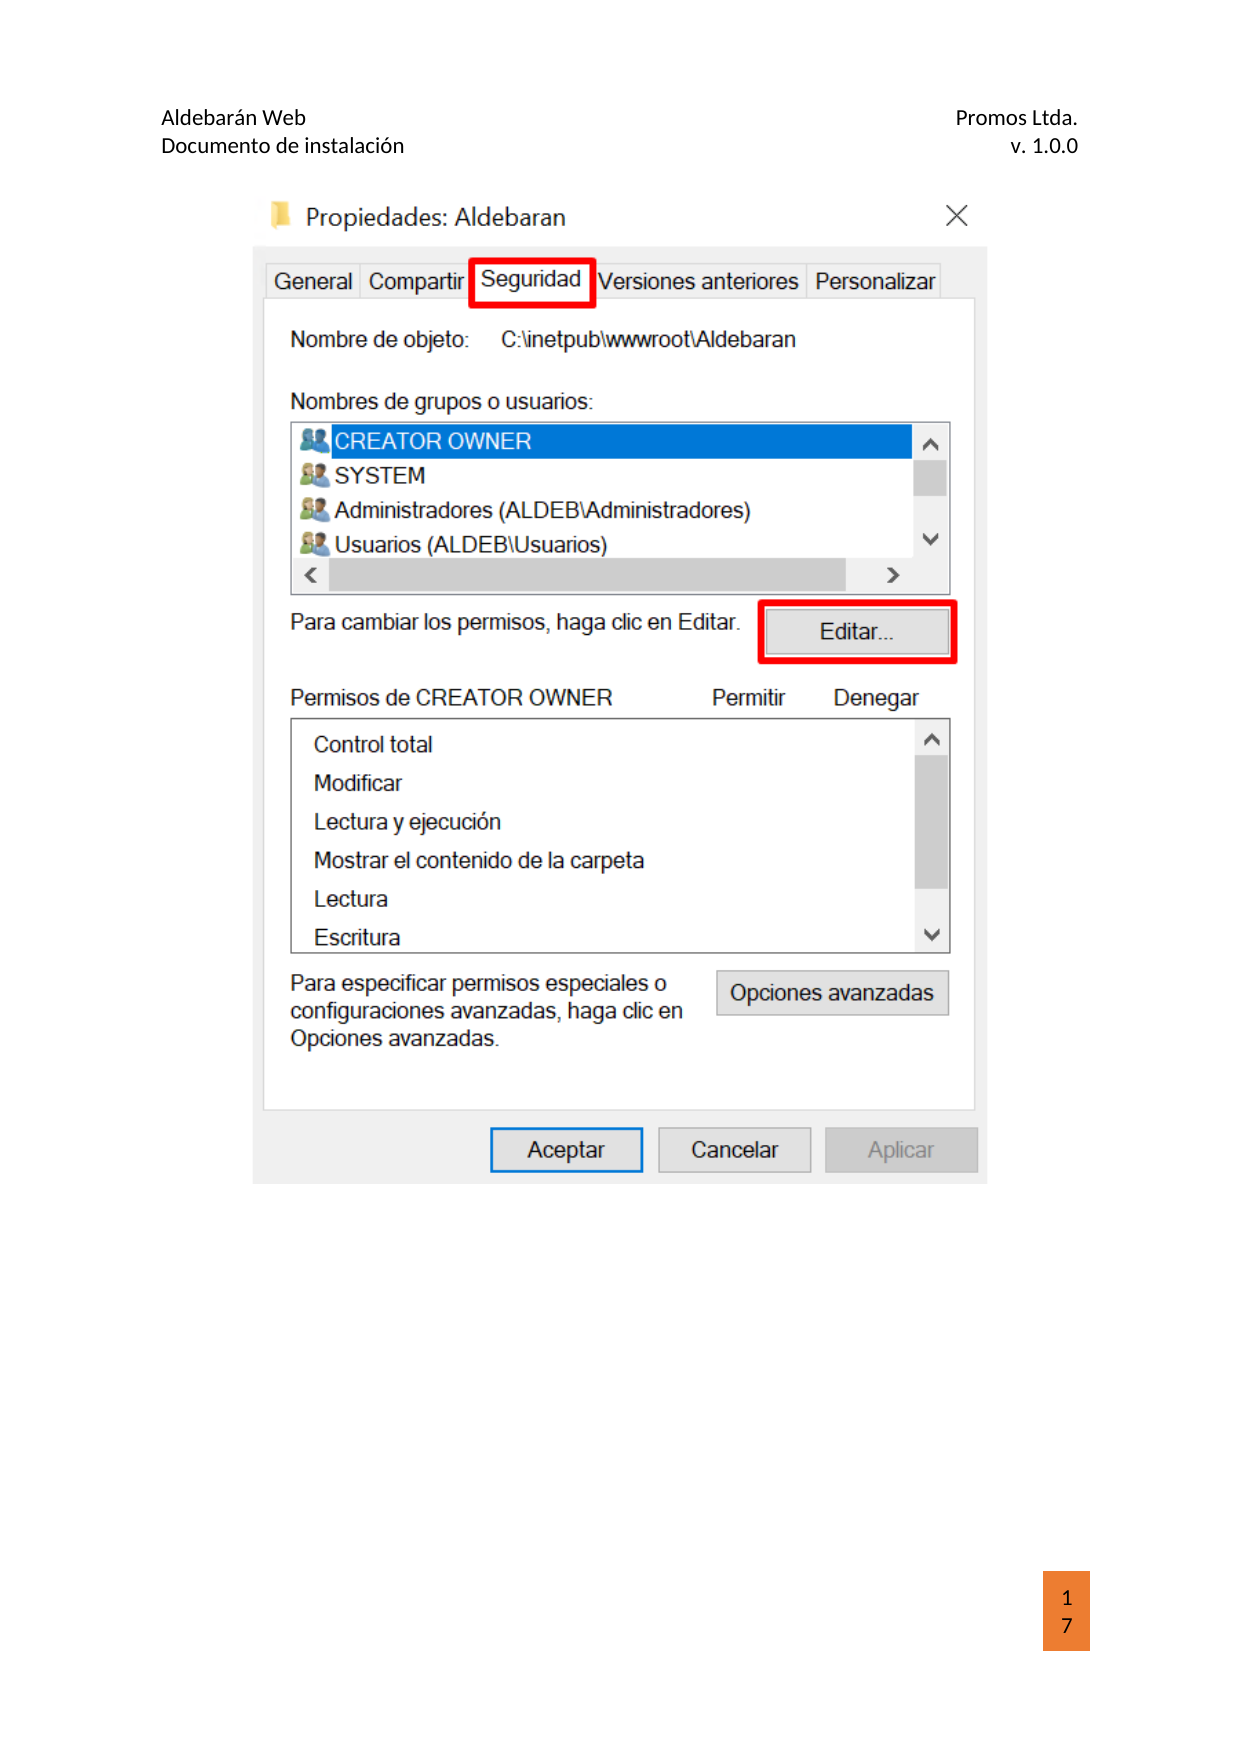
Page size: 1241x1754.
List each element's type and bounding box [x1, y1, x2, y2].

picture [252, 187, 988, 1184]
